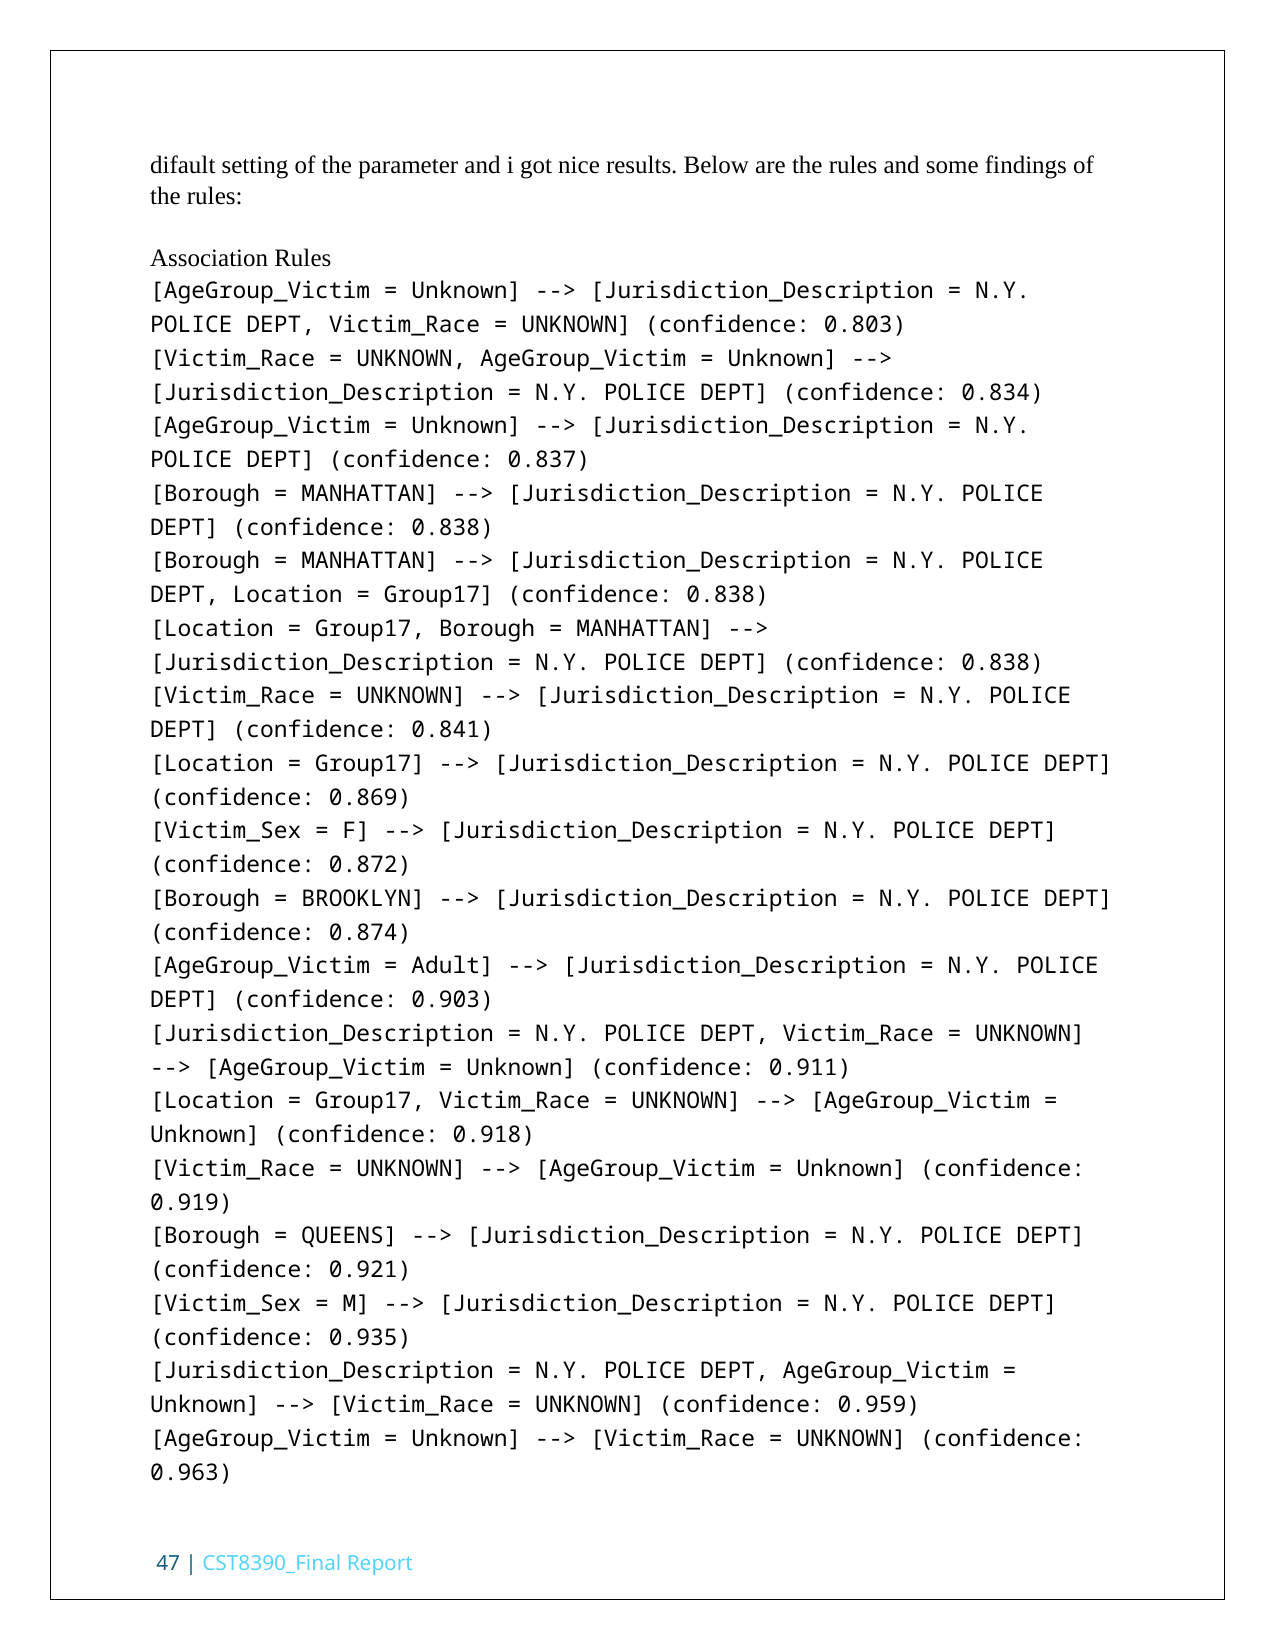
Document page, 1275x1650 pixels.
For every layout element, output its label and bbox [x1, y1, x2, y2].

text [150, 243, 1125, 1487]
text [150, 150, 1125, 210]
